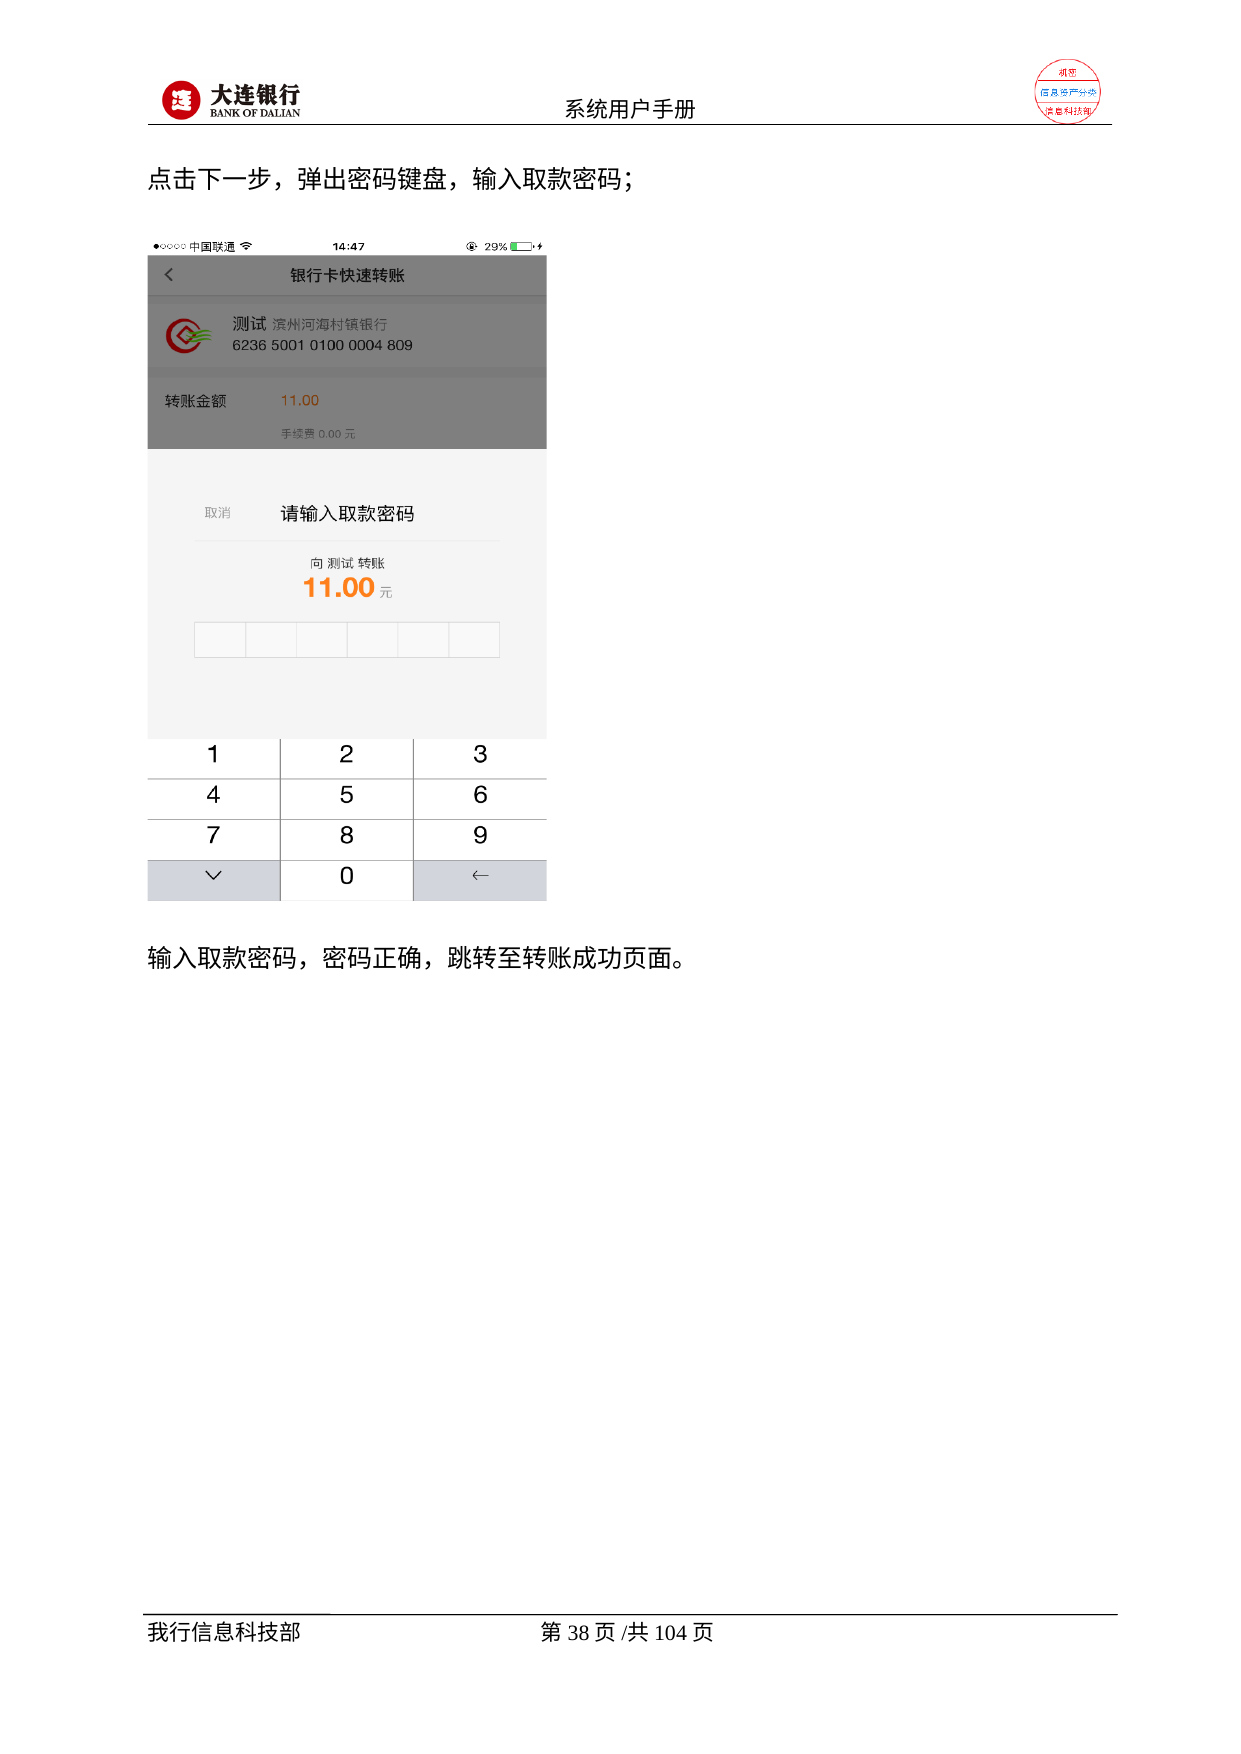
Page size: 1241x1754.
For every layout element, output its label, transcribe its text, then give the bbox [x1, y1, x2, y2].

picture [161, 79, 304, 121]
picture [1026, 51, 1108, 124]
picture [1026, 125, 1108, 131]
picture [147, 237, 547, 901]
text 输入取款密码，密码正确，跳转至转账成功页面。 [148, 923, 1112, 991]
text 点击下一步，弹出密码键盘，输入取款密码； [148, 143, 1112, 211]
